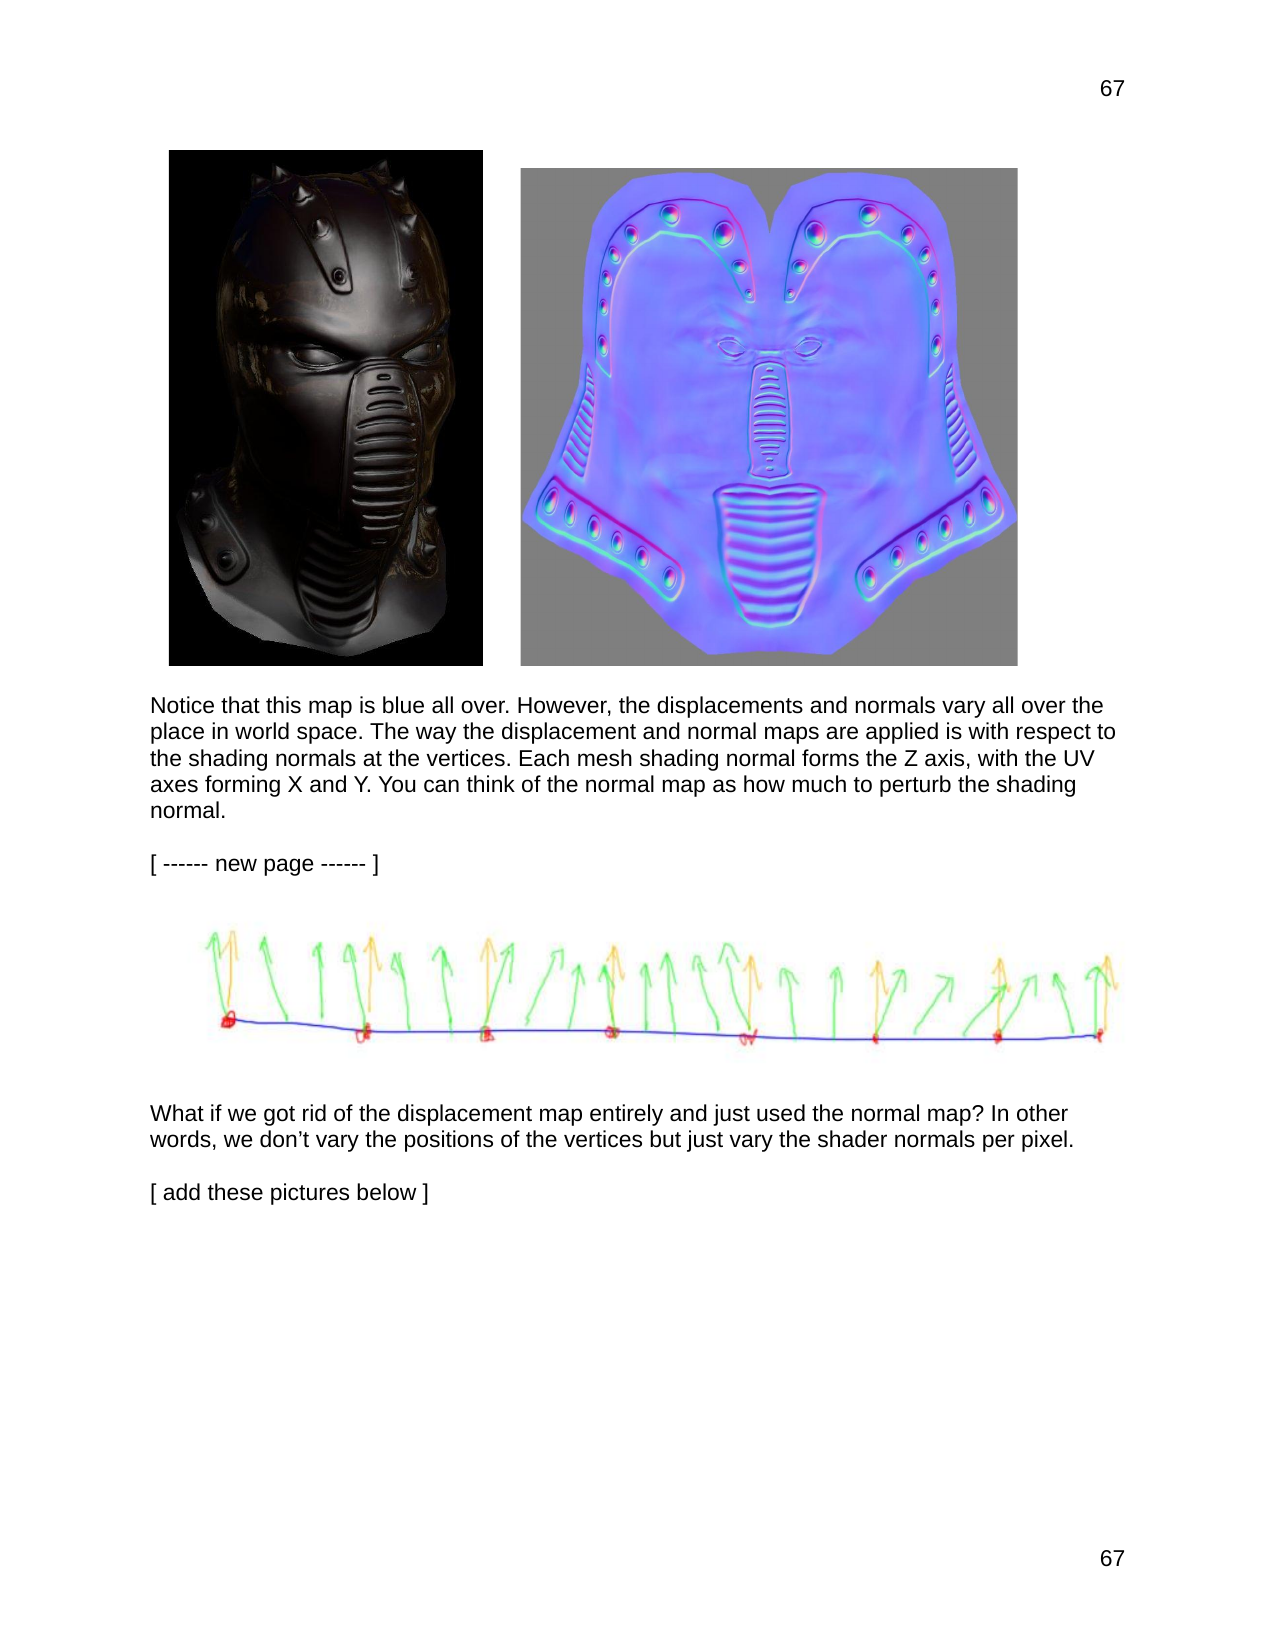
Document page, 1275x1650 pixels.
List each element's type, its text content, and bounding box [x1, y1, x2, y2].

text What if we got rid of the displacement map entirely and just used the normal map? In other words, we don’t vary the positions of the vertices but just vary the shader normals per pixel. [150, 1099, 1125, 1152]
picture [168, 150, 483, 666]
text [ add these pictures below ] [150, 1178, 1125, 1205]
picture [168, 902, 1143, 1074]
text [ ------ new page ------ ] [150, 850, 1125, 876]
text Notice that this map is blue all over. However, the displacements and normals vary all over the place in world space. The way the displacement and normal maps are applied is with respect to the shading normals at the vertices. Each mesh shading normal forms the Z axis, with the UV axes forming X and Y. You can think of the normal map as how much to perturb the shading normal. [150, 692, 1125, 824]
picture [520, 168, 1018, 666]
